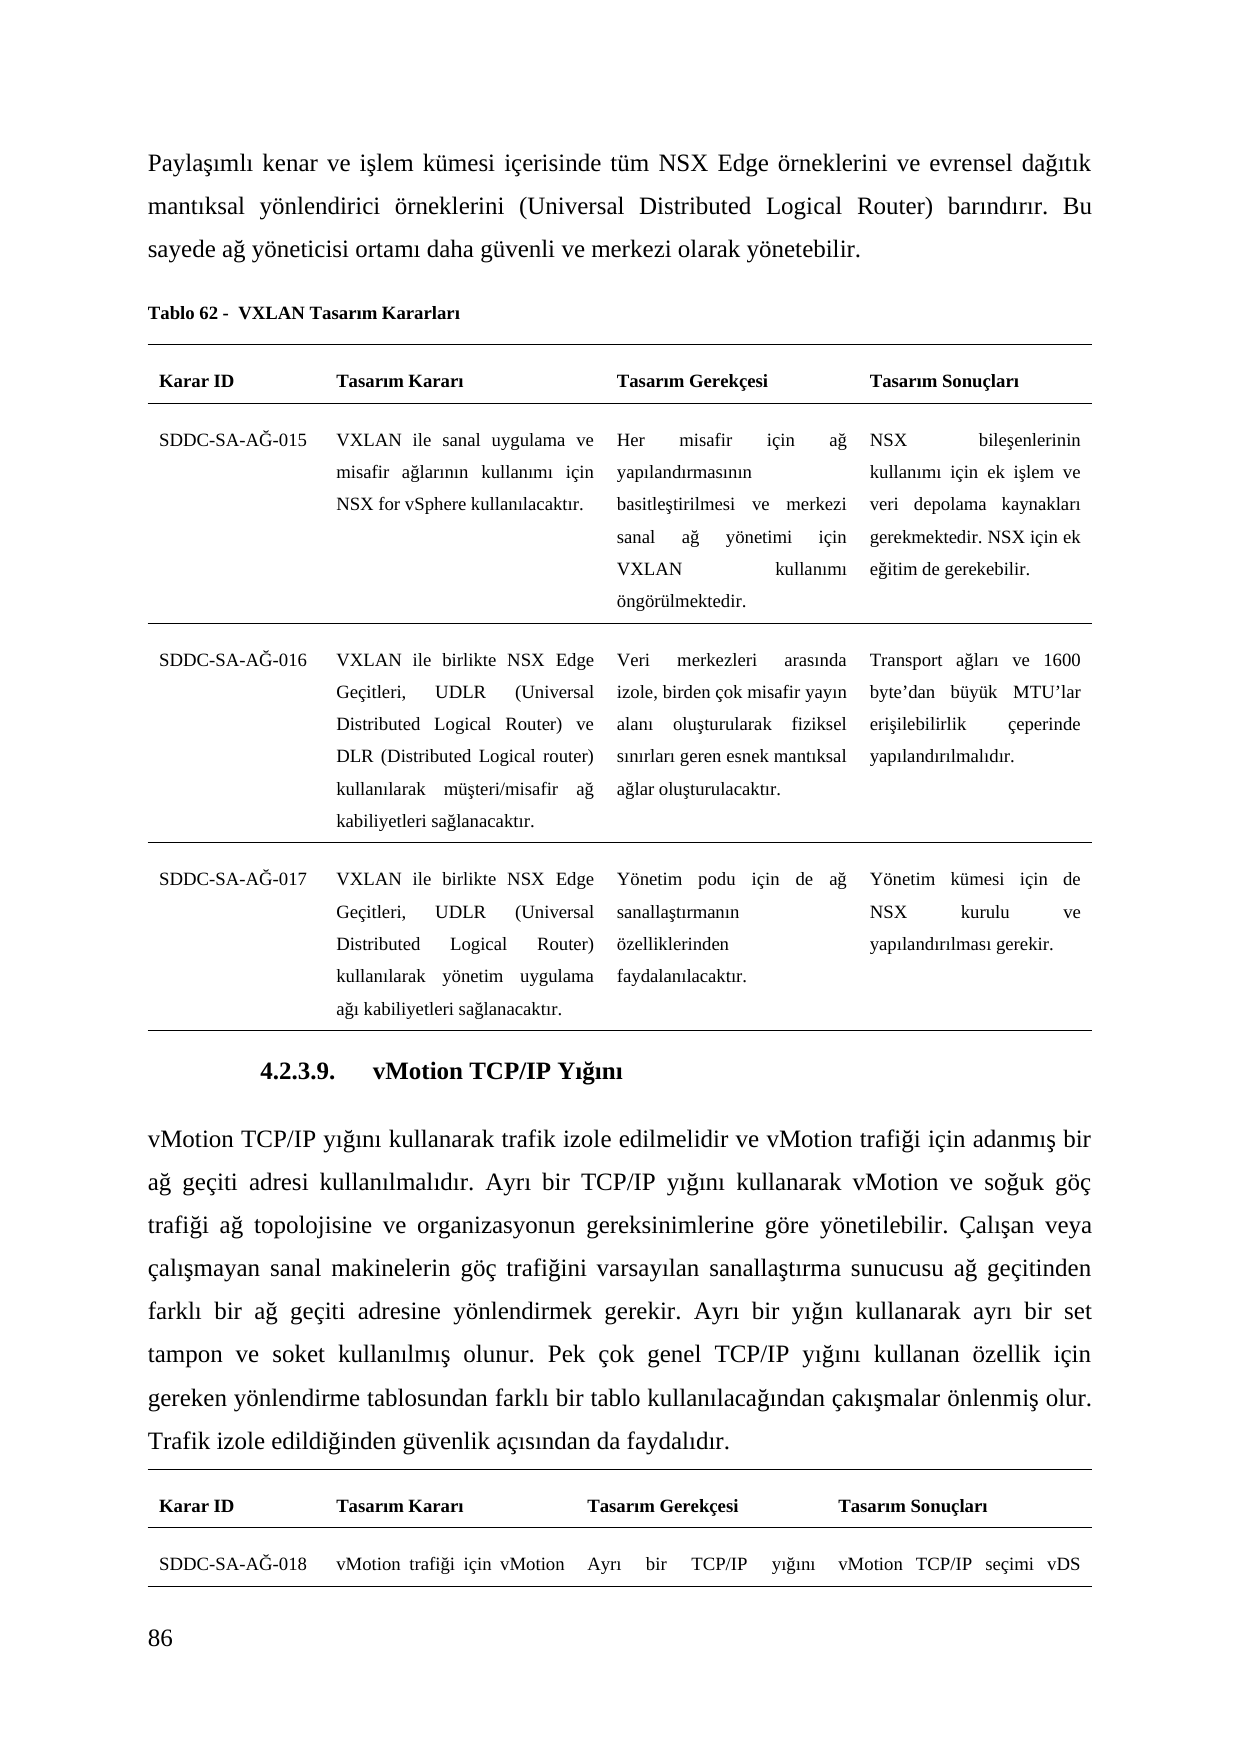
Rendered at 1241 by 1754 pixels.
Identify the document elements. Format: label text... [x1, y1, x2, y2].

table_cell SDDC-SA-AĞ-016 [148, 624, 325, 842]
table_cell VXLAN ile birlikte NSX Edge Geçitleri, UDLR (Universal Distributed Logical Router) kullanılarak yönetim uygulama ağı kabiliyetleri sağlanacaktır. [325, 843, 605, 1030]
table_header Tasarım Gerekçesi [576, 1470, 827, 1527]
table_header Tasarım Kararı [325, 345, 605, 403]
table_header Tasarım Gerekçesi [605, 345, 858, 403]
table_header Karar ID [148, 345, 325, 403]
table_cell VXLAN ile sanal uygulama ve misafir ağlarının kullanımı için NSX for vSphere kullanılacaktır. [325, 404, 605, 622]
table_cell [827, 1528, 1092, 1586]
table_cell Her misafir için ağ yapılandırmasının basitleştirilmesi ve merkezi sanal ağ yönetimi için VXLAN kullanımı öngörülmektedir. [605, 404, 858, 622]
table_cell Yönetim podu için de ağ sanallaştırmanın özelliklerinden faydalanılacaktır. [605, 843, 858, 1030]
table_header Tasarım Sonuçları [858, 345, 1092, 403]
text Tablo 62 - VXLAN Tasarım Kararları [148, 302, 1093, 323]
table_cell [325, 1528, 576, 1586]
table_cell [576, 1528, 827, 1586]
table_cell VXLAN ile birlikte NSX Edge Geçitleri, UDLR (Universal Distributed Logical Router) ve DLR (Distributed Logical router) kullanılarak müşteri/misafir ağ kabiliyetleri sağlanacaktır. [325, 624, 605, 842]
table_header Tasarım Sonuçları [827, 1470, 1092, 1527]
table_cell NSX bileşenlerinin kullanımı için ek işlem ve veri depolama kaynakları gerekmektedir. NSX için ek eğitim de gerekebilir. [858, 404, 1092, 622]
table_cell Yönetim kümesi için de NSX kurulu ve yapılandırılması gerekir. [858, 843, 1092, 1030]
table_header Tasarım Kararı [325, 1470, 576, 1527]
table_cell SDDC-SA-AĞ-015 [148, 404, 325, 622]
table_cell Veri merkezleri arasında izole, birden çok misafir yayın alanı oluşturularak fiziksel sınırları geren esnek mantıksal ağlar oluşturulacaktır. [605, 624, 858, 842]
table_cell Transport ağları ve 1600 byte’dan büyük MTU’lar erişilebilirlik çeperinde yapılandırılmalıdır. [858, 624, 1092, 842]
text vMotion TCP/IP yığını kullanarak trafik izole edilmelidir ve vMotion trafiği için adanmış bir ağ geçiti adresi kullanılmalıdır. Ayrı bir TCP/IP yığını kullanarak vMotion ve soğuk göç trafiği ağ topolojisine ve organizasyonun gereksinimlerine göre yönetilebilir. Çalışan veya çalışmayan sanal makinelerin göç trafiğini varsayılan sanallaştırma sunucusu ağ geçitinden farklı bir ağ geçiti adresine yönlendirmek gerekir. Ayrı bir yığın kullanarak ayrı bir set tampon ve soket kullanılmış olunur. Pek çok genel TCP/IP yığını kullanan özellik için gereken yönlendirme tablosundan farklı bir tablo kullanılacağından çakışmalar önlenmiş olur. Trafik izole edildiğinden güvenlik açısından da faydalıdır. [148, 1124, 1093, 1454]
table_header Karar ID [148, 1470, 325, 1527]
list vMotion TCP/IP Yığını [260, 1056, 1093, 1084]
table_cell SDDC-SA-AĞ-017 [148, 843, 325, 1030]
text Paylaşımlı kenar ve işlem kümesi içerisinde tüm NSX Edge örneklerini ve evrensel dağıtık mantıksal yönlendirici örneklerini (Universal Distributed Logical Router) barındırır. Bu sayede ağ yöneticisi ortamı daha güvenli ve merkezi olarak yönetebilir. [148, 148, 1093, 263]
table_cell SDDC-SA-AĞ-018 [148, 1528, 325, 1586]
